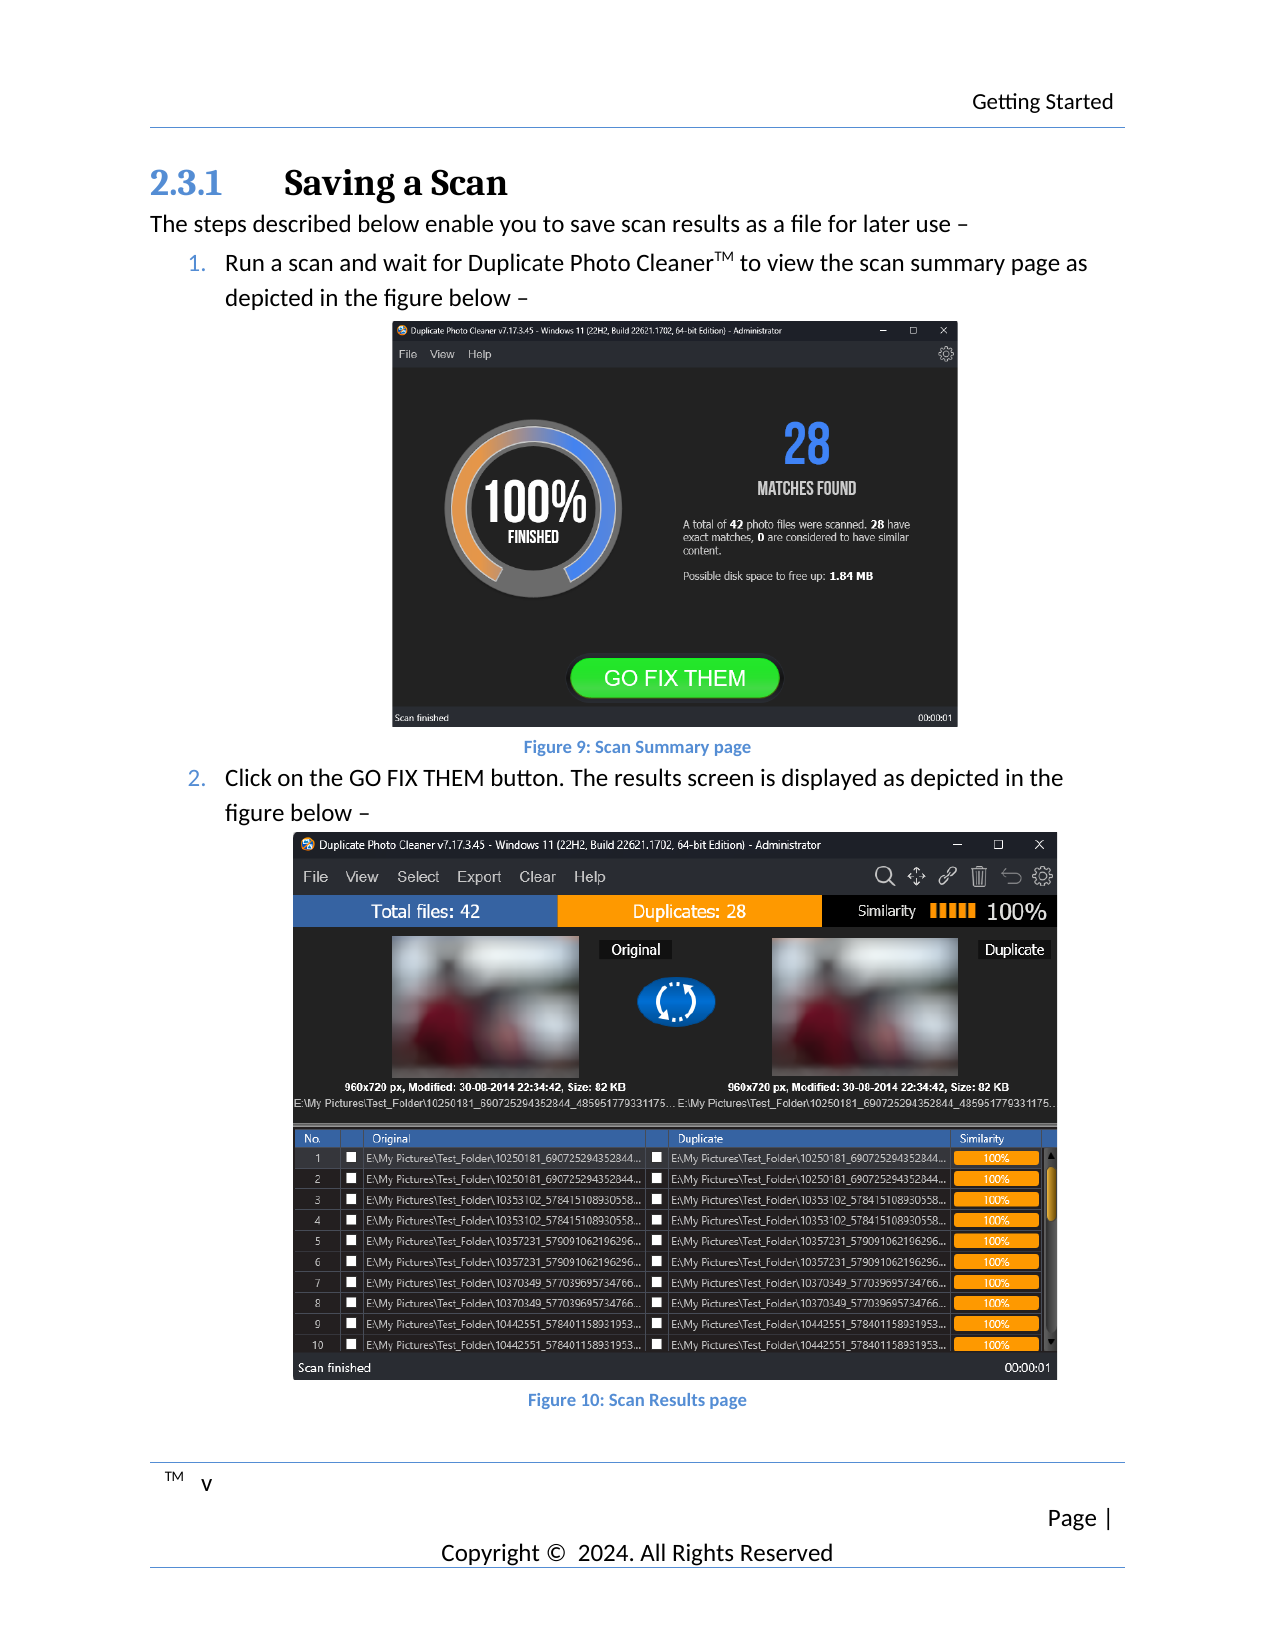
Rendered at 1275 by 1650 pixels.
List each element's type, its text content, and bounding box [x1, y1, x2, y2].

picture [392, 321, 958, 727]
list Run a scan and wait for Duplicate Photo CleanerTM to view the scan summary page as depicted in the figure below – [187, 248, 1125, 313]
picture [293, 832, 1058, 1380]
text Figure 10: Scan Results page [150, 1388, 1125, 1411]
text The steps described below enable you to save scan results as a file for later use – [150, 208, 1125, 239]
text Figure 9: Scan Summary page [150, 735, 1125, 758]
list Click on the GO FIX THEM button. The results screen is displayed as depicted in the figure below – [187, 762, 1125, 828]
subtitle Saving a Scan [150, 161, 1125, 204]
